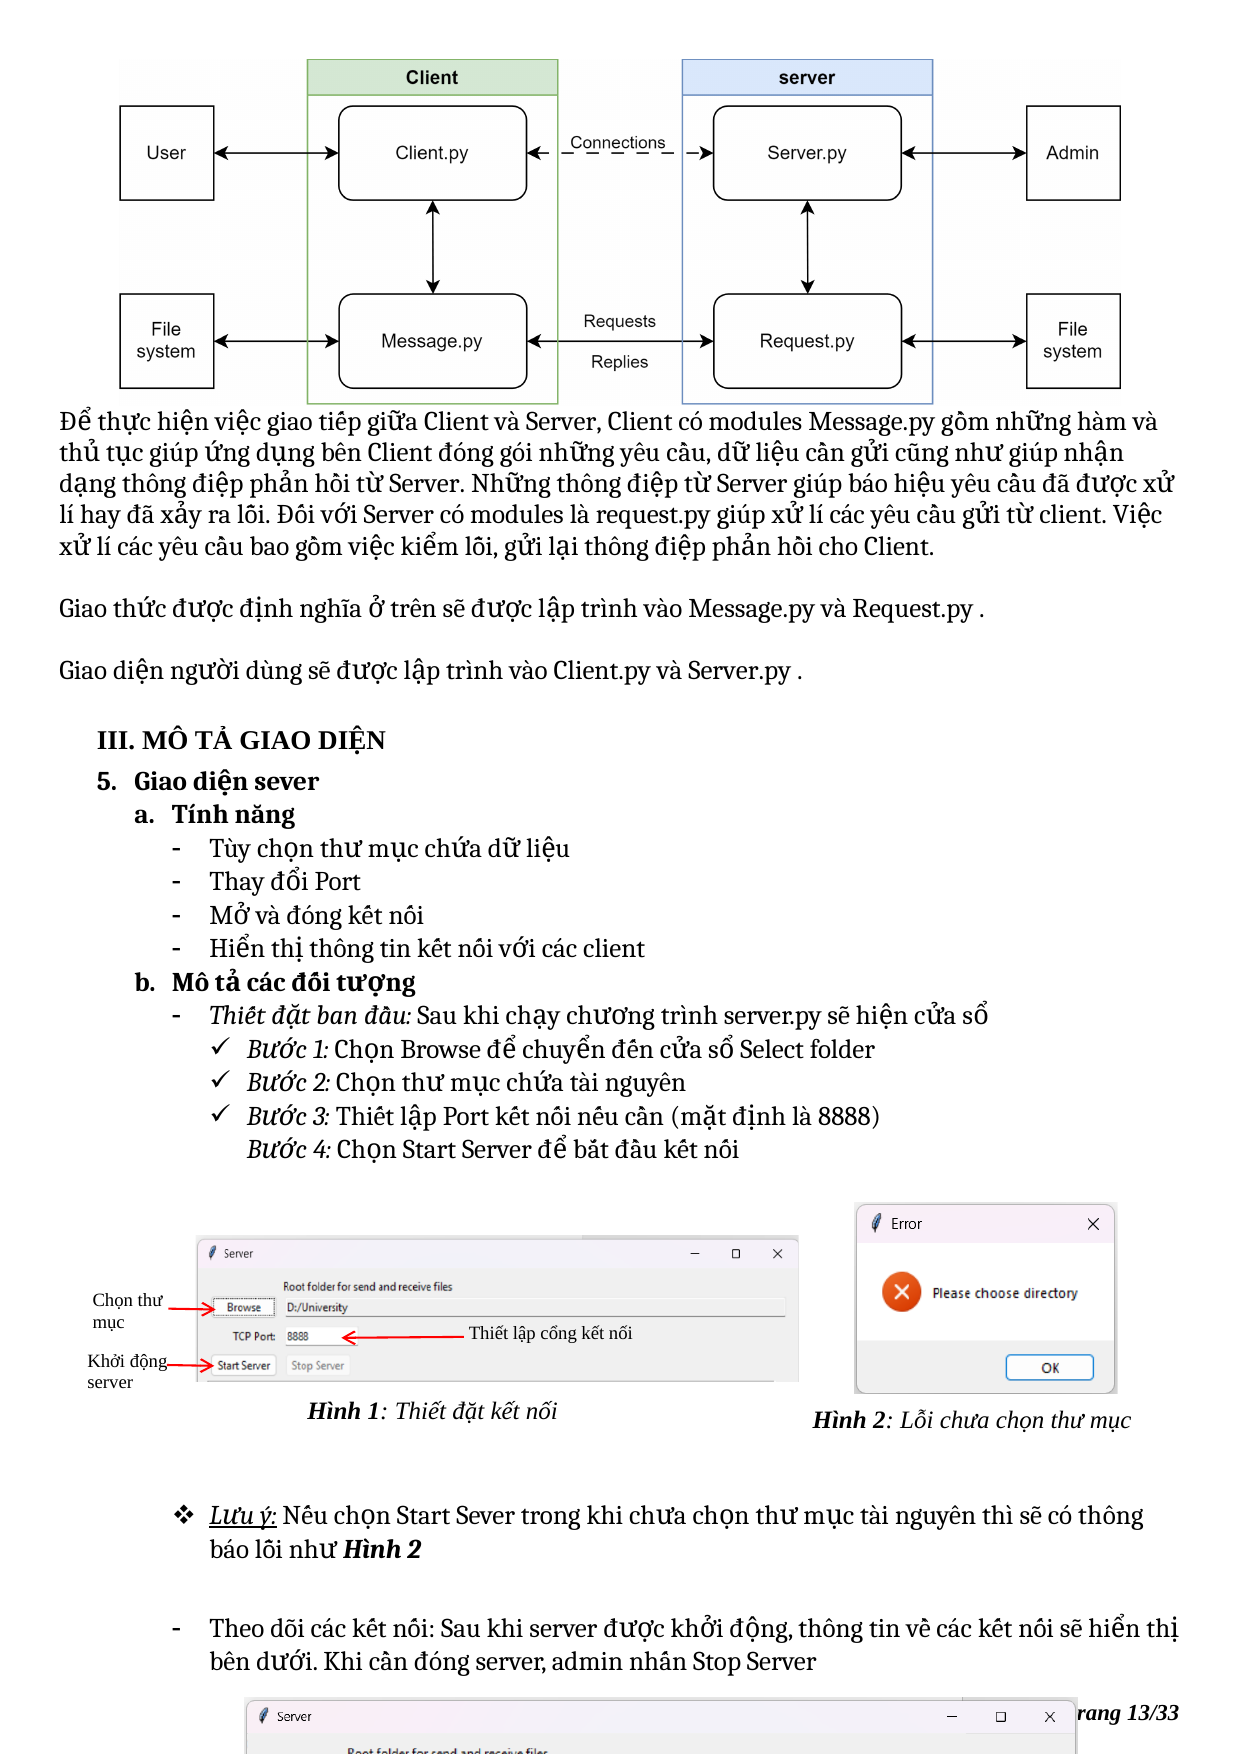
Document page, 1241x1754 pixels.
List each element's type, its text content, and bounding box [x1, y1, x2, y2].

list Thay đổi Port [172, 866, 1181, 897]
text Giao thức được định nghĩa ở trên sẽ được lập trình vào Message.py và Request.py . [59, 593, 1181, 624]
list Mô tả các đối tượng [134, 967, 1181, 998]
list Mở và đóng kết nối [172, 900, 1181, 931]
list Bước 1: Chọn Browse để chuyển đến cửa sổ Select folder [209, 1034, 1181, 1065]
list Theo dõi các kết nối: Sau khi server được khởi động, thông tin về các kết nối sẽ hiển thị bên dưới. Khi cần đóng server, admin nhấn Stop Server [172, 1613, 1181, 1677]
list Giao diện sever [97, 766, 1181, 797]
list Bước 4: Chọn Start Server để bắt đầu kết nối [247, 1134, 1181, 1166]
list Hiển thị thông tin kết nối với các client [172, 933, 1181, 964]
text Giao diện người dùng sẽ được lập trình vào Client.py và Server.py . [59, 655, 1181, 686]
picture [119, 59, 1121, 406]
picture [195, 1235, 799, 1382]
list Bước 2: Chọn thư mục chứa tài nguyên [209, 1067, 1181, 1099]
subtitle MÔ TẢ GIAO DIỆN [97, 724, 1181, 755]
picture [854, 1202, 1118, 1394]
picture [244, 1697, 1078, 1754]
list Bước 3: Thiết lập Port kết nối nếu cần (mặt định là 8888) [209, 1101, 1181, 1132]
list Tính năng [134, 799, 1181, 830]
text Để thực hiện việc giao tiếp giữa Client và Server, Client có modules Message.py gồm những hàm và thủ tục giúp ứng dụng bên Client đóng gói những yêu cầu, dữ liệu cần gửi cũng như giúp nhận dạng thông điệp phản hồi từ Server. Những thông điệp từ Server giúp báo hiệu yêu cầu đã được xử lí hay đã xảy ra lỗi. Đối với Server có modules là request.py giúp xử lí các yêu cầu gửi từ client. Việc xử lí các yêu cầu bao gồm việc kiểm lỗi, gửi lại thông điệp phản hồi cho Client. [59, 406, 1181, 562]
list Thiết đặt ban đầu: Sau khi chạy chương trình server.py sẽ hiện cửa sổ [172, 1000, 1181, 1032]
list Tùy chọn thư mục chứa dữ liệu [172, 833, 1181, 864]
list Lưu ý: Nếu chọn Start Sever trong khi chưa chọn thư mục tài nguyên thì sẽ có thông báo lỗi như Hình 2 [172, 1500, 1181, 1565]
